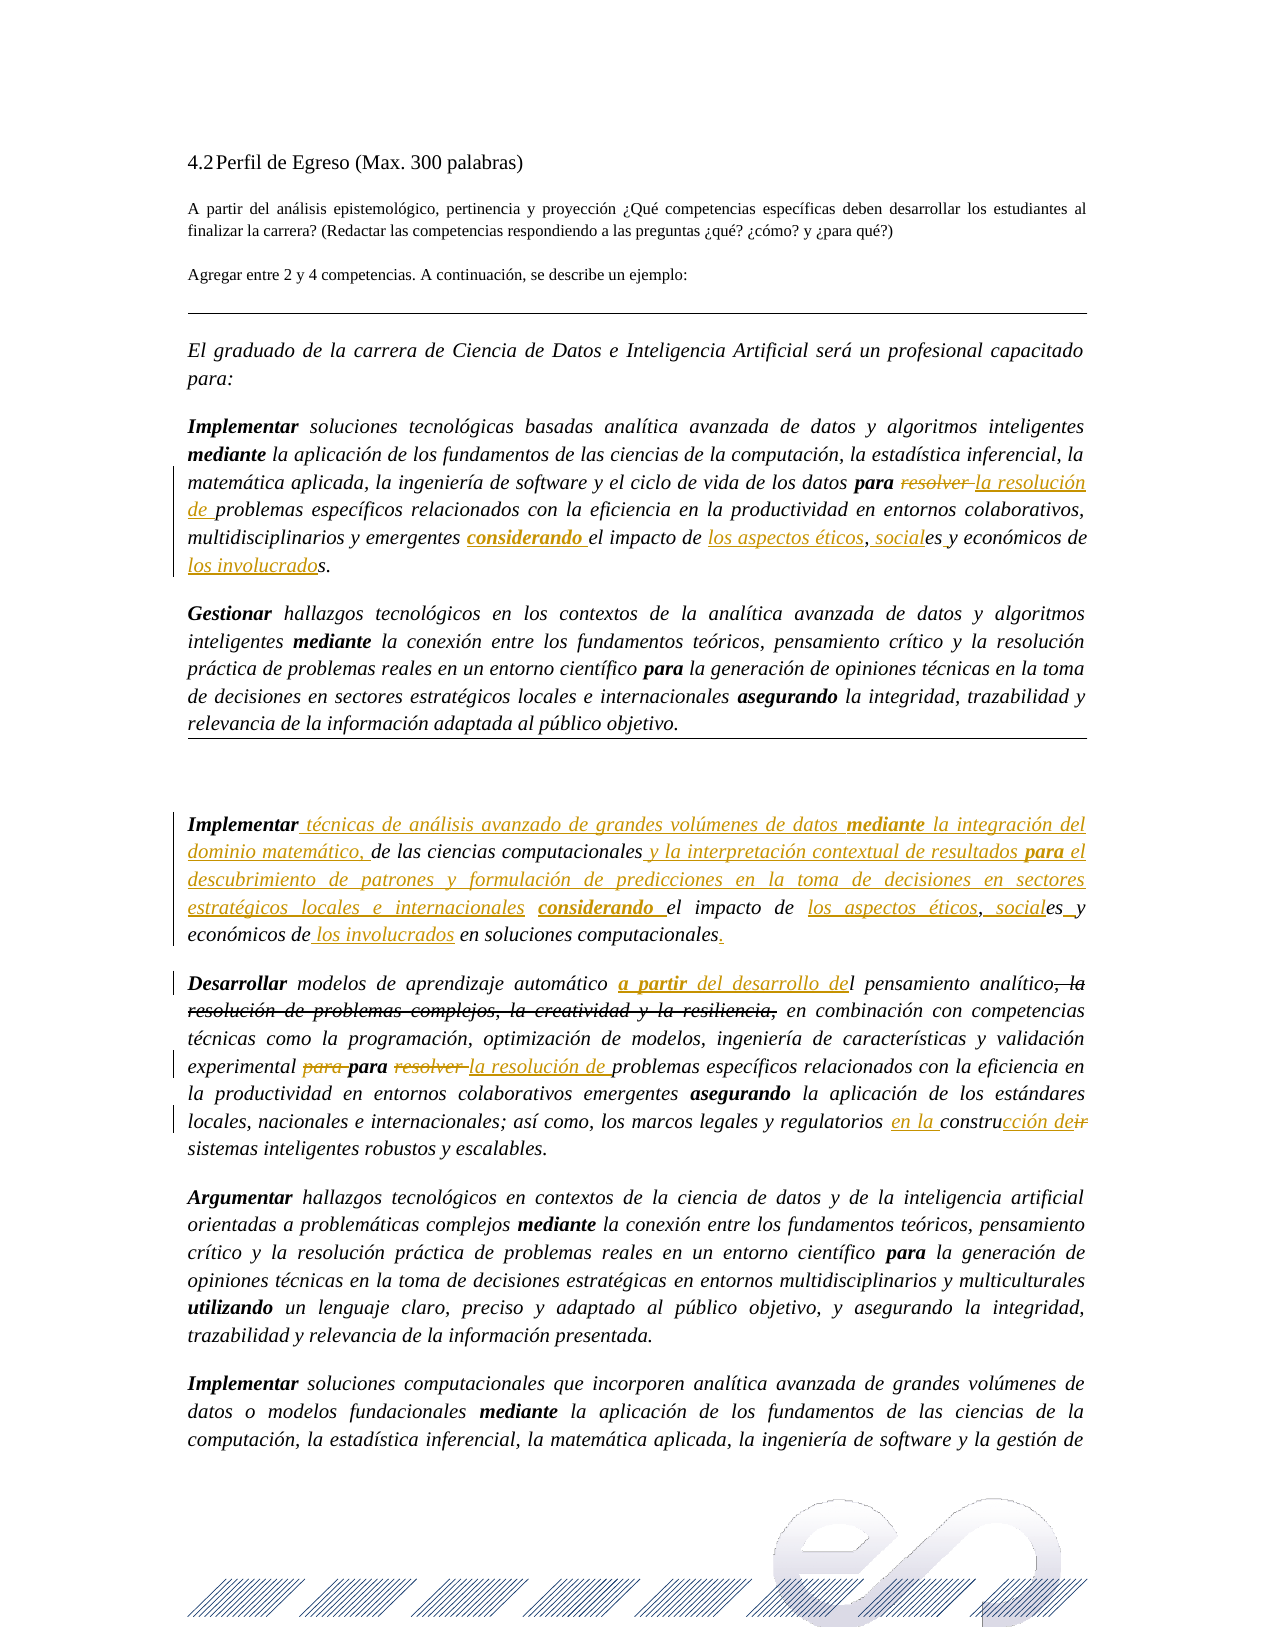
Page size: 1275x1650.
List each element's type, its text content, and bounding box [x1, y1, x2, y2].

picture [772, 1496, 1061, 1627]
text A partir del análisis epistemológico, pertinencia y proyección ¿Qué competencias específicas deben desarrollar los estudiantes al finalizar la carrera? (Redactar las competencias respondiendo a las preguntas ¿qué? ¿cómo? y ¿para qué?) [187, 198, 1087, 239]
text Gestionar hallazgos tecnológicos en los contextos de la analítica avanzada de datos y algoritmos inteligentes mediante la conexión entre los fundamentos teóricos, pensamiento crítico y la resolución práctica de problemas reales en un entorno científico para la generación de opiniones técnicas en la toma de decisiones en sectores estratégicos locales e internacionales asegurando la integridad, trazabilidad y relevancia de la información adaptada al público objetivo. [187, 601, 1087, 739]
text Agregar entre 2 y 4 competencias. A continuación, se describe un ejemplo: [187, 264, 1087, 283]
text Desarrollar modelos de aprendizaje automático l pensamiento analítico, la resolución de problemas complejos, la creatividad y la resiliencia, en combinación con competencias técnicas como la programación, optimización de modelos, ingeniería de características y validación experimental para problemas específicos relacionados con la eficiencia en la productividad en entornos colaborativos emergentes asegurando la aplicación de los estándares locales, nacionales e internacionales; así como, los marcos legales y regulatorios constru sistemas inteligentes robustos y escalables. [187, 971, 1087, 1160]
text Argumentar hallazgos tecnológicos en contextos de la ciencia de datos y de la inteligencia artificial orientadas a problemáticas complejos mediante la conexión entre los fundamentos teóricos, pensamiento crítico y la resolución práctica de problemas reales en un entorno científico para la generación de opiniones técnicas en la toma de decisiones estratégicas ​​en entornos multidisciplinarios y multiculturales utilizando un lenguaje claro, preciso y adaptado al público objetivo, y asegurando la integridad, trazabilidad y relevancia de la información presentada. [187, 1185, 1087, 1347]
text El graduado de la carrera de Ciencia de Datos e Inteligencia Artificial será un profesional capacitado para: [187, 338, 1087, 390]
list Perfil de Egreso (Max. 300 palabras) [187, 150, 1087, 174]
text Implementar soluciones tecnológicas basadas analítica avanzada de datos y algoritmos inteligentes mediante la aplicación de los fundamentos de las ciencias de la computación, la estadística inferencial, la matemática aplicada, la ingeniería de software y el ciclo de vida de los datos para problemas específicos relacionados con la eficiencia en la productividad en entornos colaborativos, multidisciplinarios y emergentes el impacto de ,esy económicos des. [187, 414, 1087, 577]
text Implementarde las ciencias computacionales el impacto de ,esy económicos de en soluciones computacionales [187, 812, 1087, 946]
